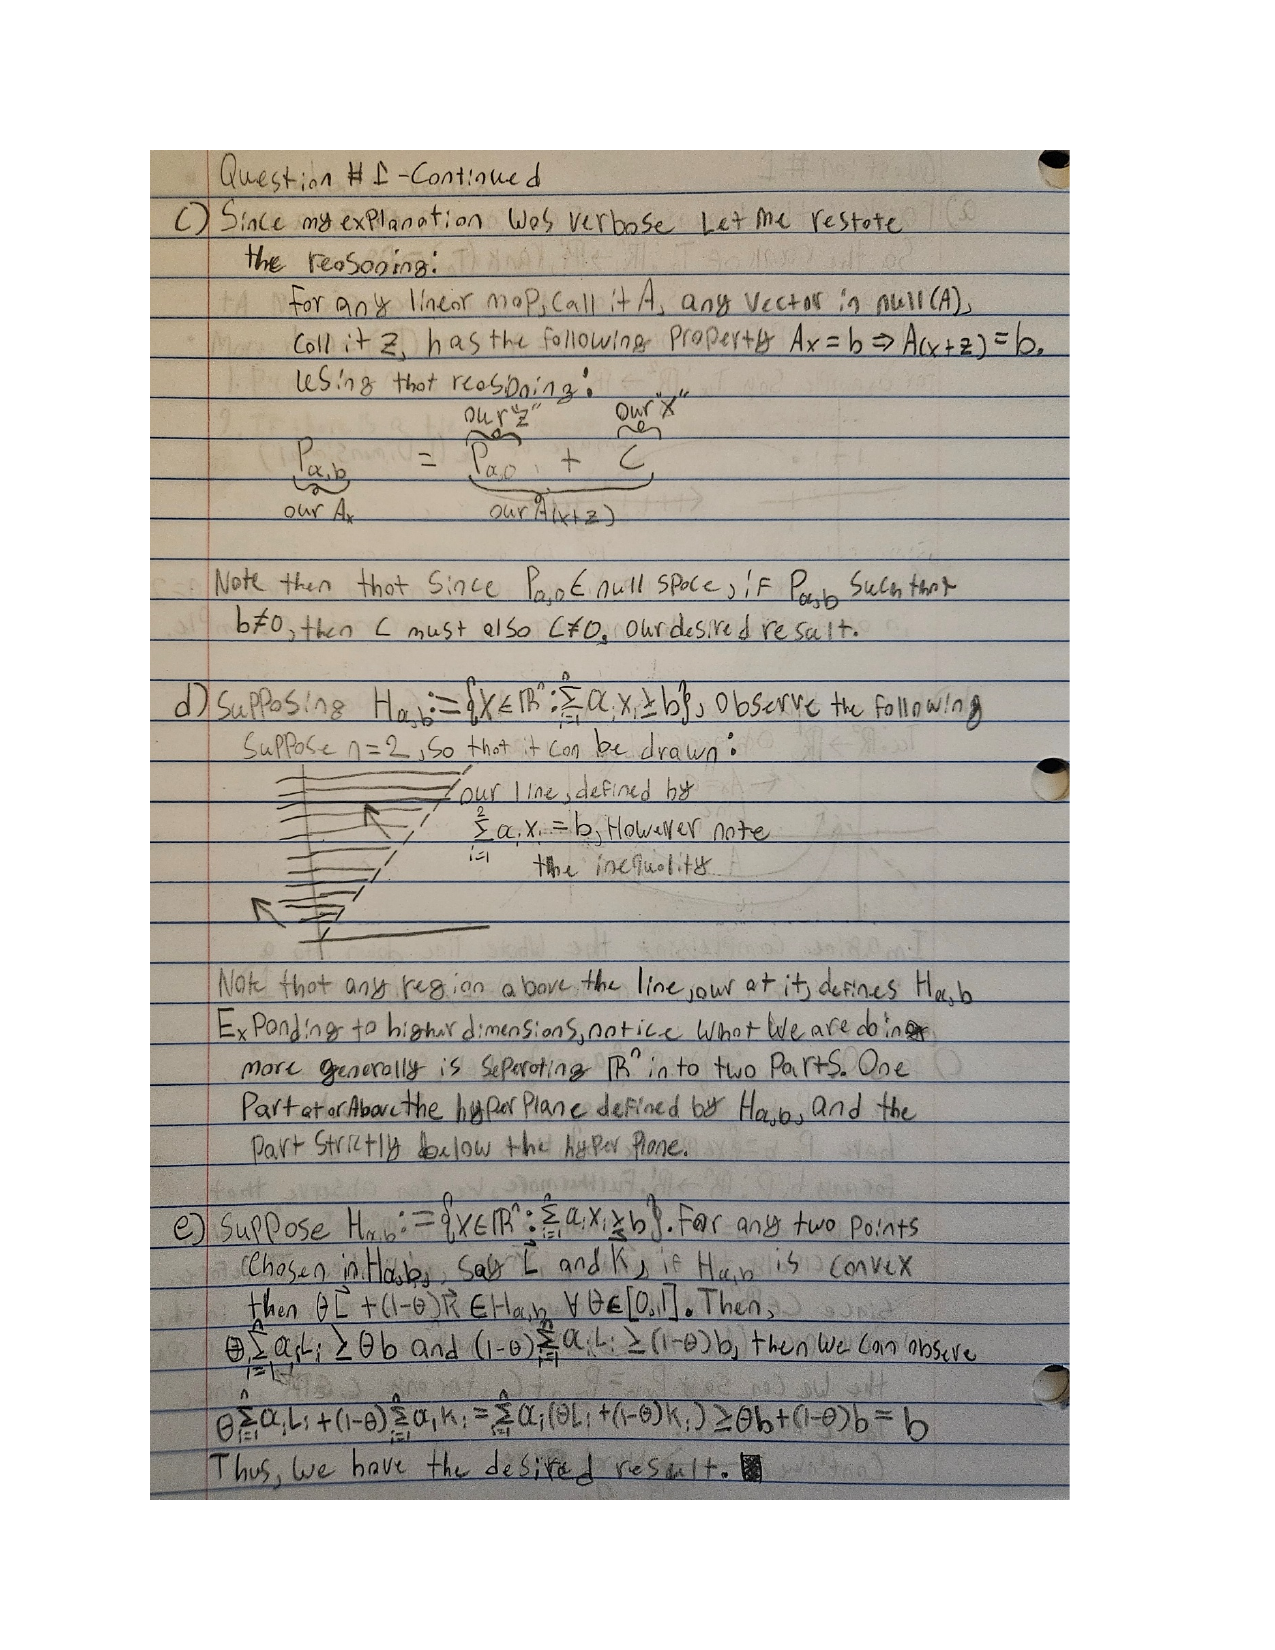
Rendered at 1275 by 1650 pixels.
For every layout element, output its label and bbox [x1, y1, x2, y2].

picture [150, 150, 1070, 1500]
